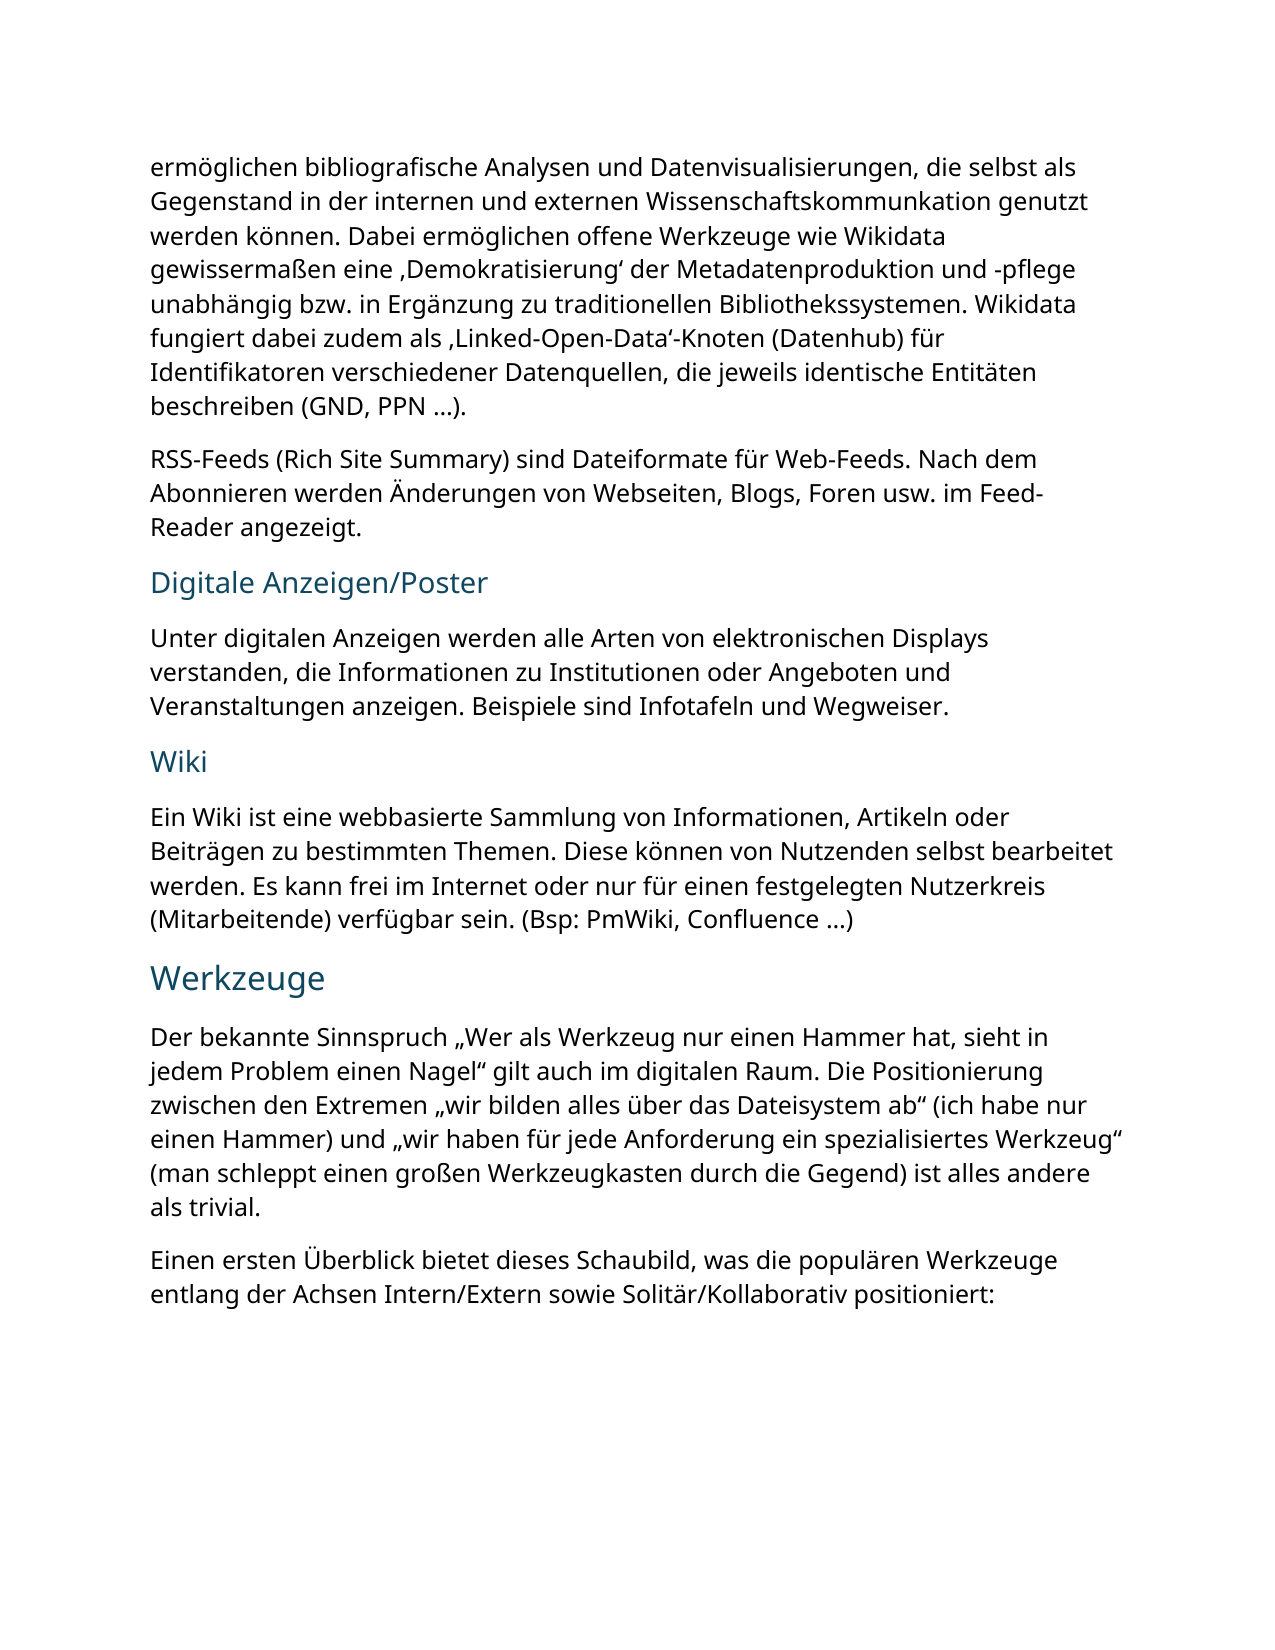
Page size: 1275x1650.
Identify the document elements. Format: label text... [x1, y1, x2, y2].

text Unter digitalen Anzeigen werden alle Arten von elektronischen Displays verstanden, die Informationen zu Institutionen oder Angeboten und Veranstaltungen anzeigen. Beispiele sind Infotafeln und Wegweiser. [150, 621, 1125, 723]
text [150, 150, 1125, 422]
text RSS-Feeds (Rich Site Summary) sind Dateiformate für Web-Feeds. Nach dem Abonnieren werden Änderungen von Webseiten, Blogs, Foren usw. im Feed-Reader angezeigt. [150, 441, 1125, 543]
text Ein Wiki ist eine webbasierte Sammlung von Informationen, Artikeln oder Beiträgen zu bestimmten Themen. Diese können von Nutzenden selbst bearbeitet werden. Es kann frei im Internet oder nur für einen festgelegten Nutzerkreis (Mitarbeitende) verfügbar sein. (Bsp: PmWiki, Confluence …) [150, 800, 1125, 936]
subtitle Digitale Anzeigen/Poster [150, 562, 1125, 602]
text Der bekannte Sinnspruch „Wer als Werkzeug nur einen Hammer hat, sieht in jedem Problem einen Nagel“ gilt auch im digitalen Raum. Die Positionierung zwischen den Extremen „wir bilden alles über das Dateisystem ab“ (ich habe nur einen Hammer) und „wir haben für jede Anforderung ein spezialisiertes Werkzeug“ (man schleppt einen großen Werkzeugkasten durch die Gegend) ist alles andere als trivial. [150, 1019, 1125, 1223]
text Einen ersten Überblick bietet dieses Schaubild, was die populären Werkzeuge entlang der Achsen Intern/Extern sowie Solitär/Kollaborativ positioniert: [150, 1242, 1125, 1310]
subtitle Werkzeuge [150, 955, 1125, 1000]
subtitle Wiki [150, 742, 1125, 781]
